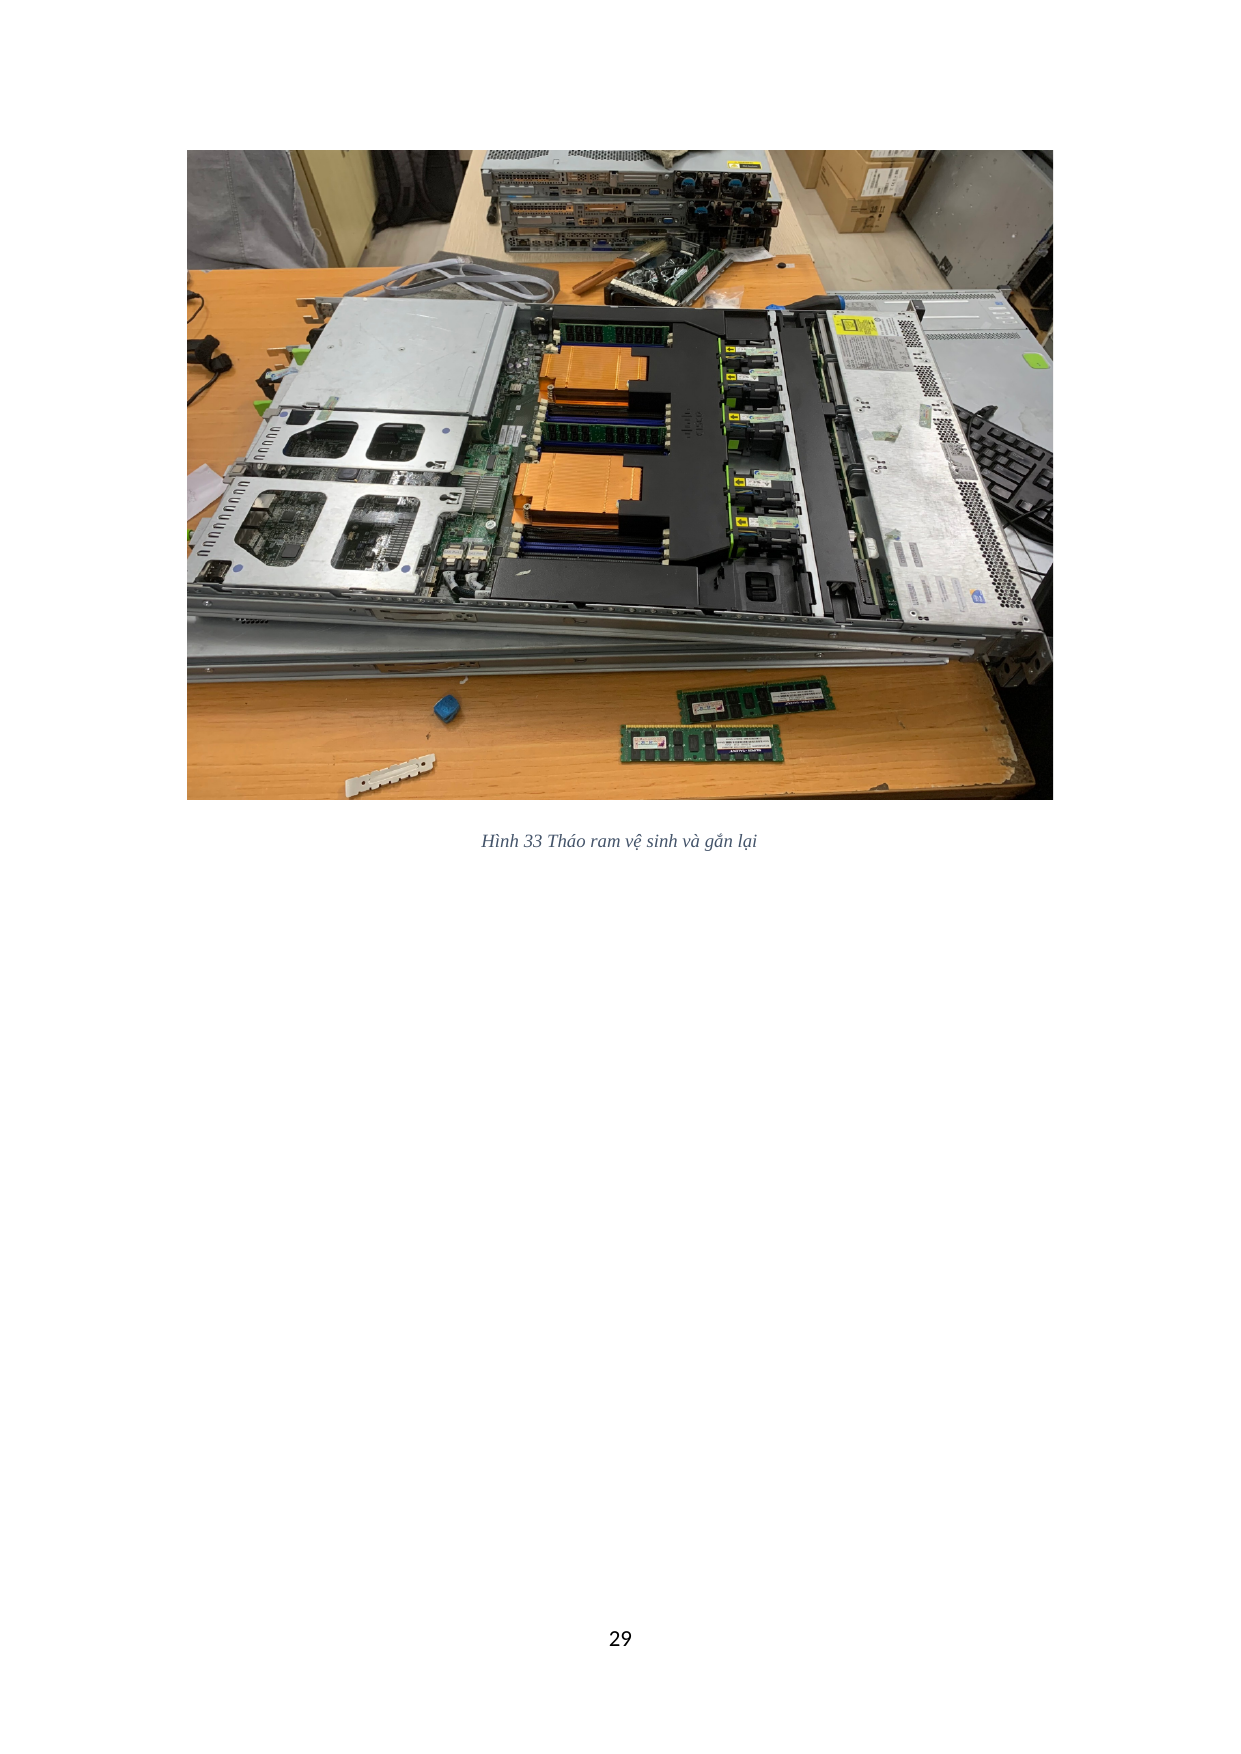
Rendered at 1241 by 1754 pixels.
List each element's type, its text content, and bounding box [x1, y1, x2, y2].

text Hình 33 Tháo ram vệ sinh và gắn lại [150, 830, 1090, 852]
picture [187, 150, 1054, 800]
